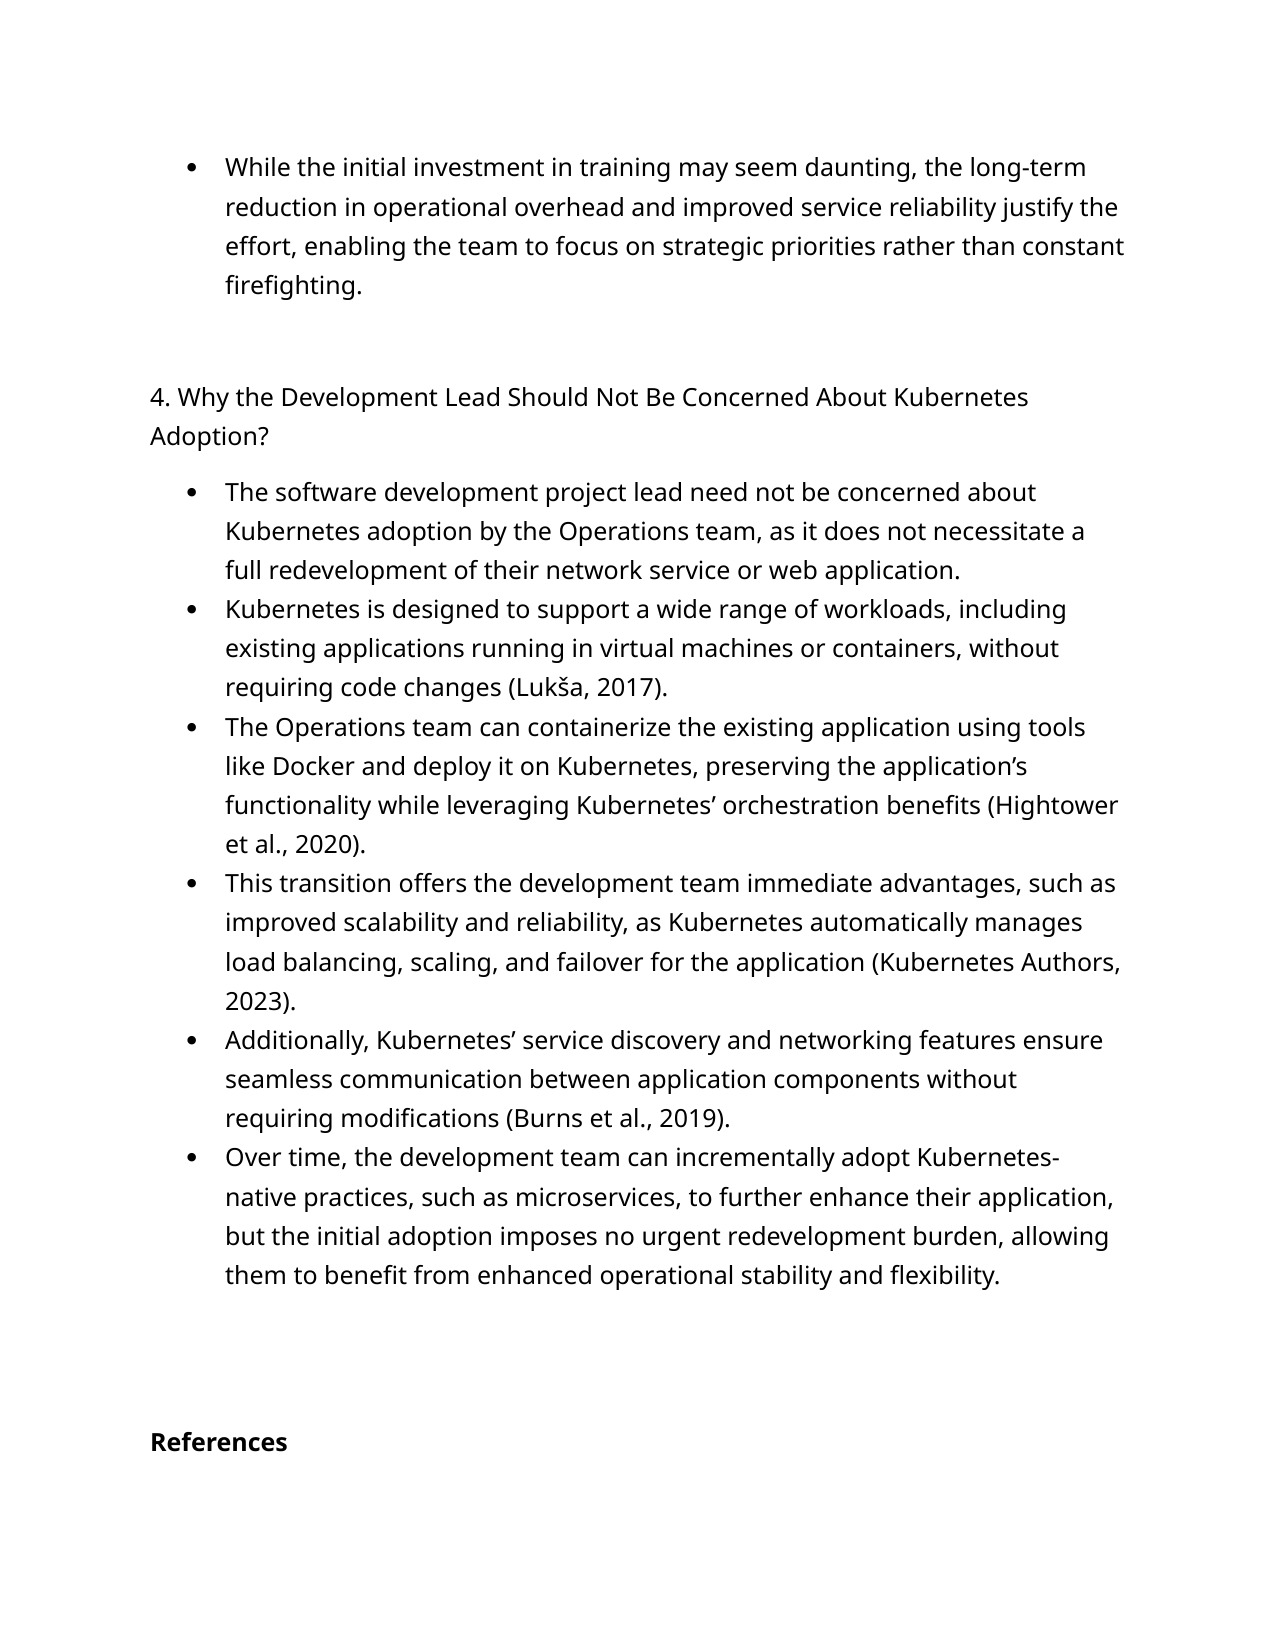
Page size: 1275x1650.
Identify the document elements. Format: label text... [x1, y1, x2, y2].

list Additionally, Kubernetes’ service discovery and networking features ensure seamless communication between application components without requiring modifications (Burns et al., 2019). [187, 1022, 1125, 1135]
list While the initial investment in training may seem daunting, the long-term reduction in operational overhead and improved service reliability justify the effort, enabling the team to focus on strategic priorities rather than constant firefighting. [187, 150, 1125, 302]
list The software development project lead need not be concerned about Kubernetes adoption by the Operations team, as it does not necessitate a full redevelopment of their network service or web application. [187, 474, 1125, 587]
list The Operations team can containerize the existing application using tools like Docker and deploy it on Kubernetes, preserving the application’s functionality while leveraging Kubernetes’ orchestration benefits (Hightower et al., 2020). [187, 709, 1125, 861]
list This transition offers the development team immediate advantages, such as improved scalability and reliability, as Kubernetes automatically manages load balancing, scaling, and failover for the application (Kubernetes Authors, 2023). [187, 866, 1125, 1017]
text 4. Why the Development Lead Should Not Be Concerned About Kubernetes Adoption? [150, 379, 1125, 452]
list Over time, the development team can incrementally adopt Kubernetes-native practices, such as microservices, to further enhance their application, but the initial adoption imposes no urgent redevelopment burden, allowing them to benefit from enhanced operational stability and flexibility. [187, 1140, 1125, 1292]
list Kubernetes is designed to support a wide range of workloads, including existing applications running in virtual machines or containers, without requiring code changes (Lukša, 2017). [187, 592, 1125, 704]
text References [150, 1425, 1125, 1459]
